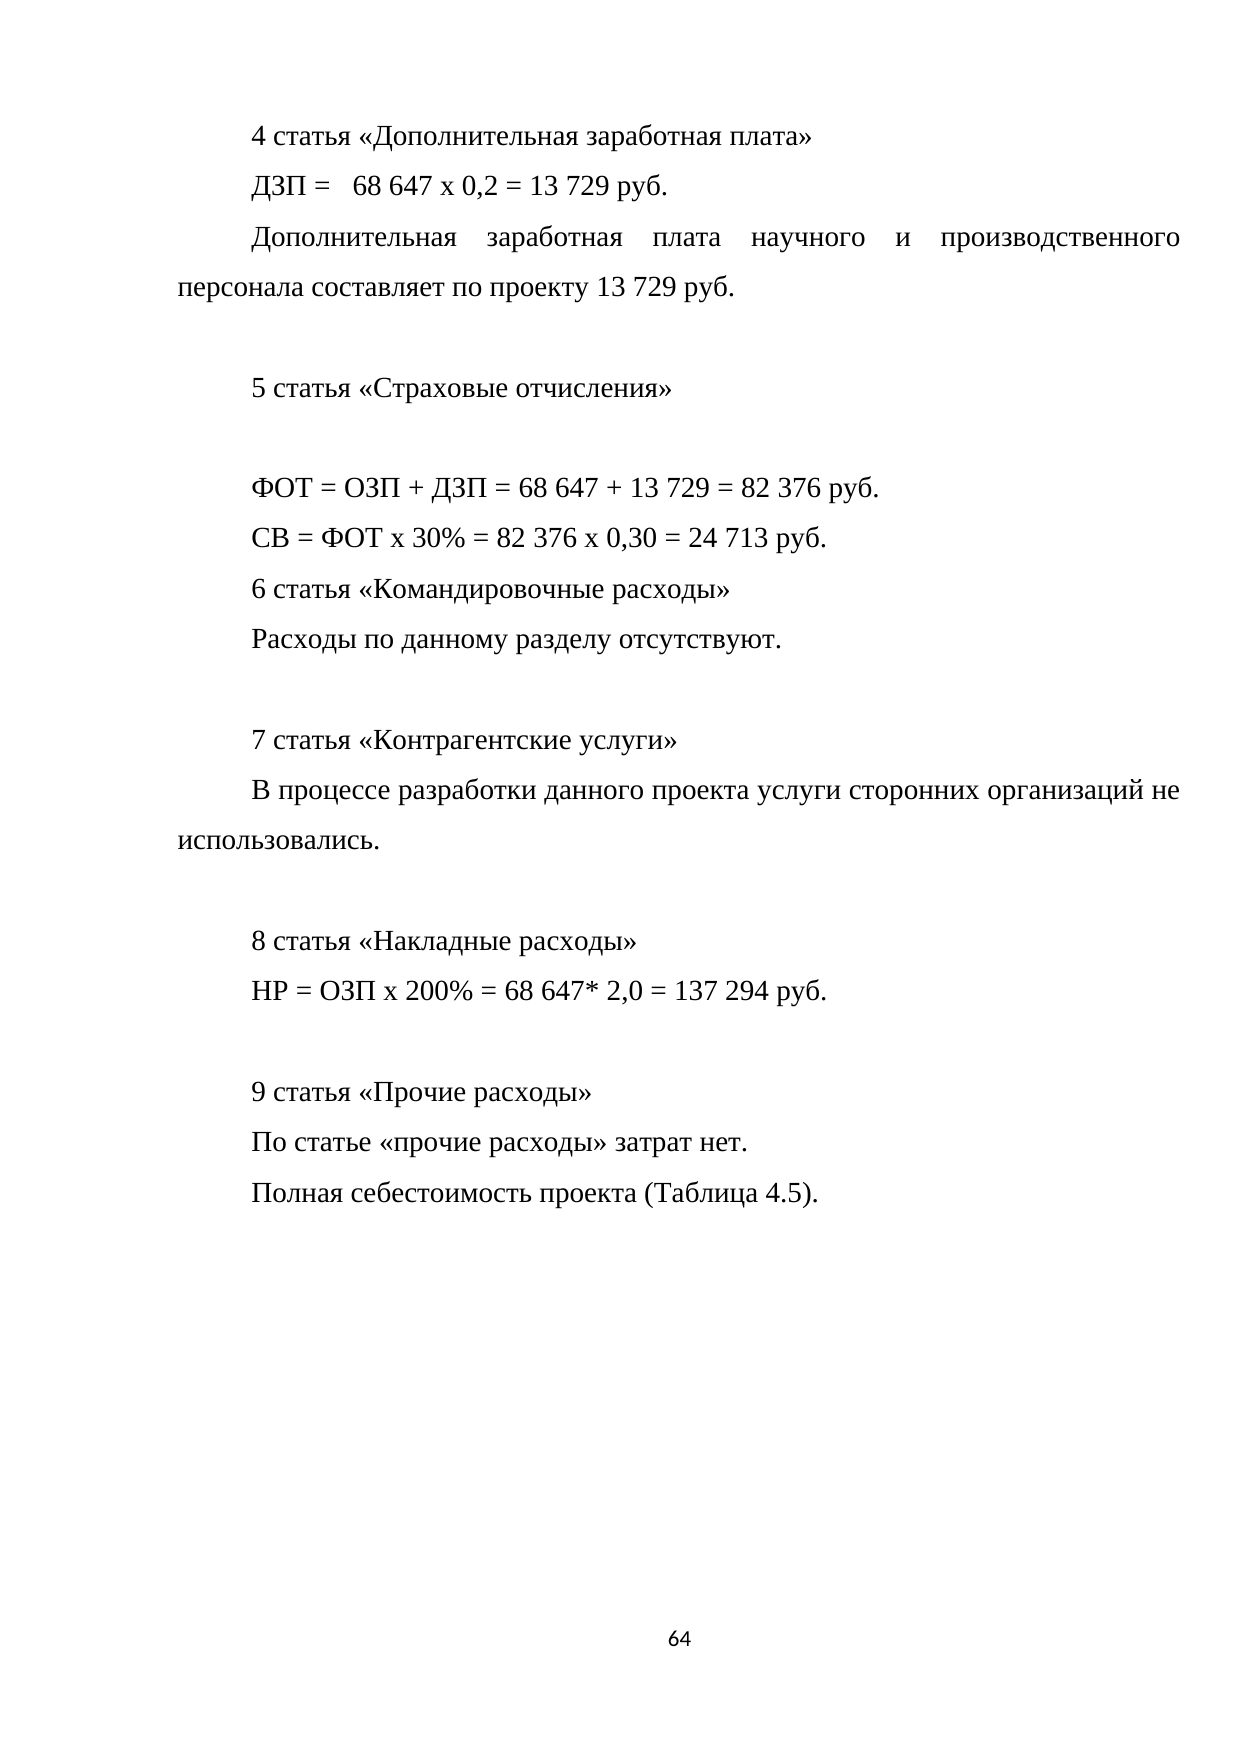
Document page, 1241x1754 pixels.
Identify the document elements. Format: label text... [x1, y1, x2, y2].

text Дополнительная заработная плата научного и производственного персонала составляет по проекту 13 729 руб. [177, 219, 1181, 303]
list 6 статья «Командировочные расходы» [177, 571, 1181, 604]
text Полная себестоимость проекта (Таблица 4.5). [177, 1175, 1181, 1208]
text Расходы по данному разделу отсутствуют. [177, 621, 1181, 655]
list 4 статья «Дополнительная заработная плата» [177, 118, 1181, 152]
list 7 статья «Контрагентские услуги» [177, 722, 1181, 755]
text НР = ОЗП х 200% = 68 647* 2,0 = 137 294‬‬‬ руб. [177, 973, 1181, 1007]
text ФОТ = ОЗП + ДЗП = 68 647 + 13 729‬ = 82 376‬ руб. [177, 470, 1181, 504]
text ДЗП = 68 647 х 0,2 = 13 729‬‬ руб. [177, 168, 1181, 202]
text СВ = ФОТ х 30% = 82 376 х 0,30 = 24 713‬ руб. [177, 521, 1181, 554]
list 5 статья «Страховые отчисления» [177, 370, 1181, 403]
list 8 статья «Накладные расходы» [177, 923, 1181, 957]
list 9 статья «Прочие расходы» [177, 1074, 1181, 1108]
text По статье «прочие расходы» затрат нет. [177, 1124, 1181, 1158]
text В процессе разработки данного проекта услуги сторонних организаций не использовались. [177, 772, 1181, 856]
